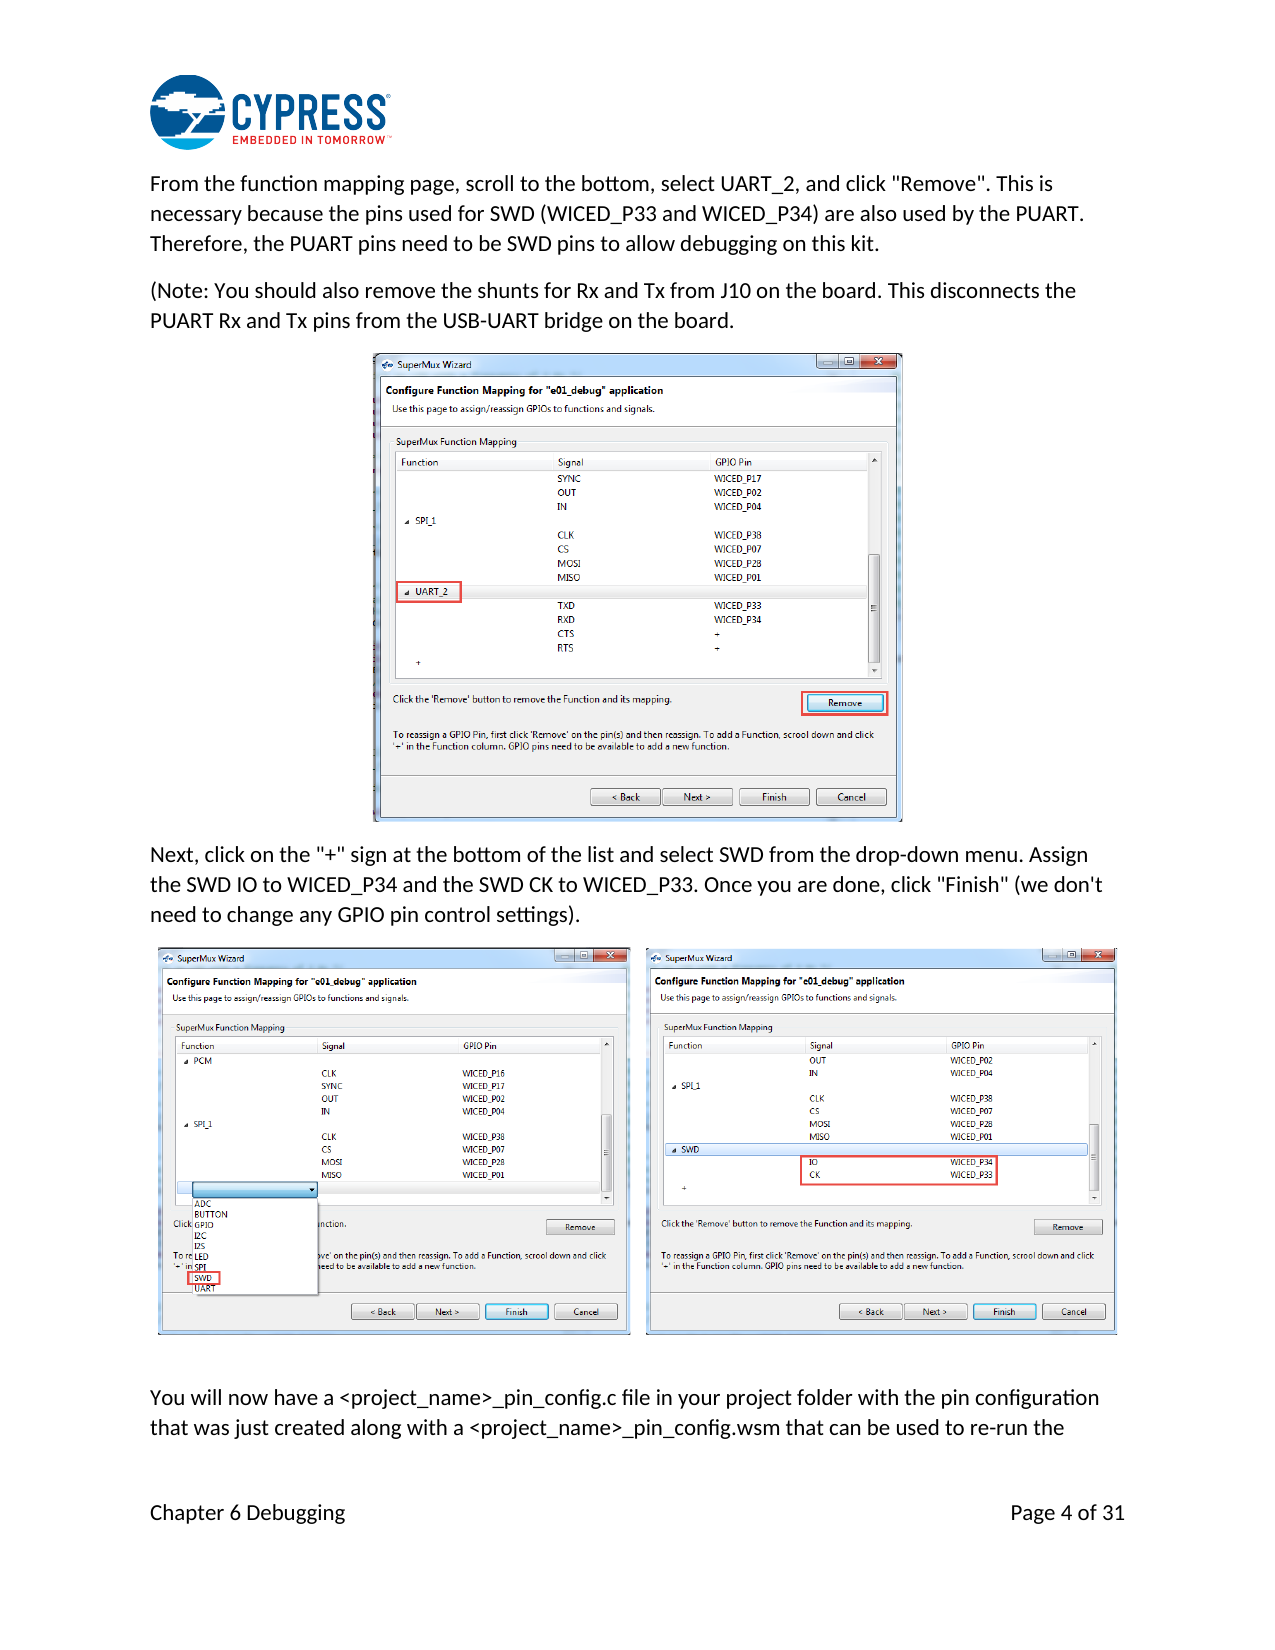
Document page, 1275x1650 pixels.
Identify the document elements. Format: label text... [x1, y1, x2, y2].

text Next, click on the "+" sign at the bottom of the list and select SWD from the drop-down menu. Assign the SWD IO to WICED_P34 and the SWD CK to WICED_P33. Once you are done, click "Finish" (we don't need to change any GPIO pin control settings). [150, 840, 1125, 928]
picture [646, 948, 1118, 1335]
picture [158, 947, 631, 1335]
text From the function mapping page, scroll to the bottom, select UART_2, and click "Remove". This is necessary because the pins used for SWD (WICED_P33 and WICED_P34) are also used by the PUART. Therefore, the PUART pins need to be SWD pins to allow debugging on this kit. [150, 169, 1125, 257]
text (Note: You should also remove the shunts for Rx and Tx from J10 on the board. This disconnects the PUART Rx and Tx pins from the USB-UART bridge on the board. [150, 276, 1125, 334]
picture [150, 75, 392, 150]
picture [372, 353, 903, 822]
